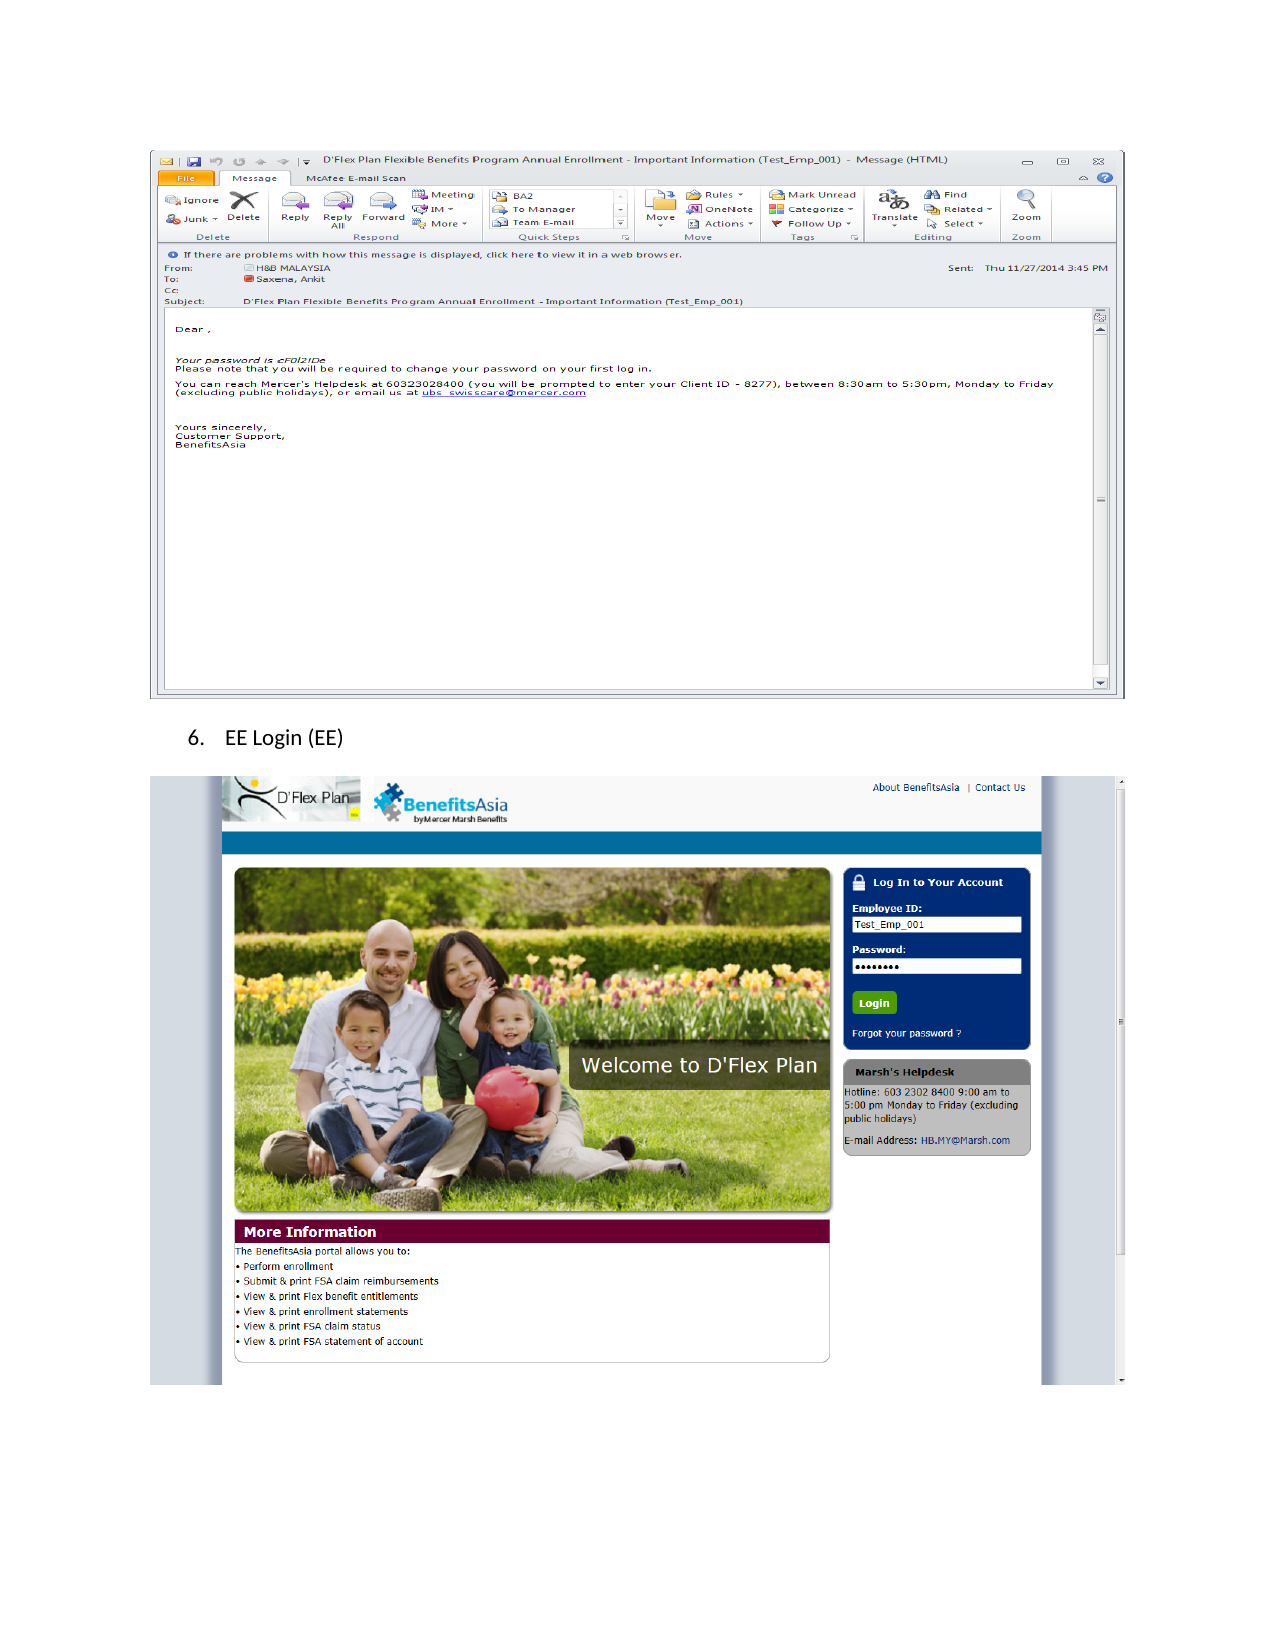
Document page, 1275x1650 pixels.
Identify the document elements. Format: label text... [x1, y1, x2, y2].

list EE Login (EE) [187, 723, 1125, 751]
picture [150, 776, 1125, 1385]
picture [150, 150, 1125, 699]
